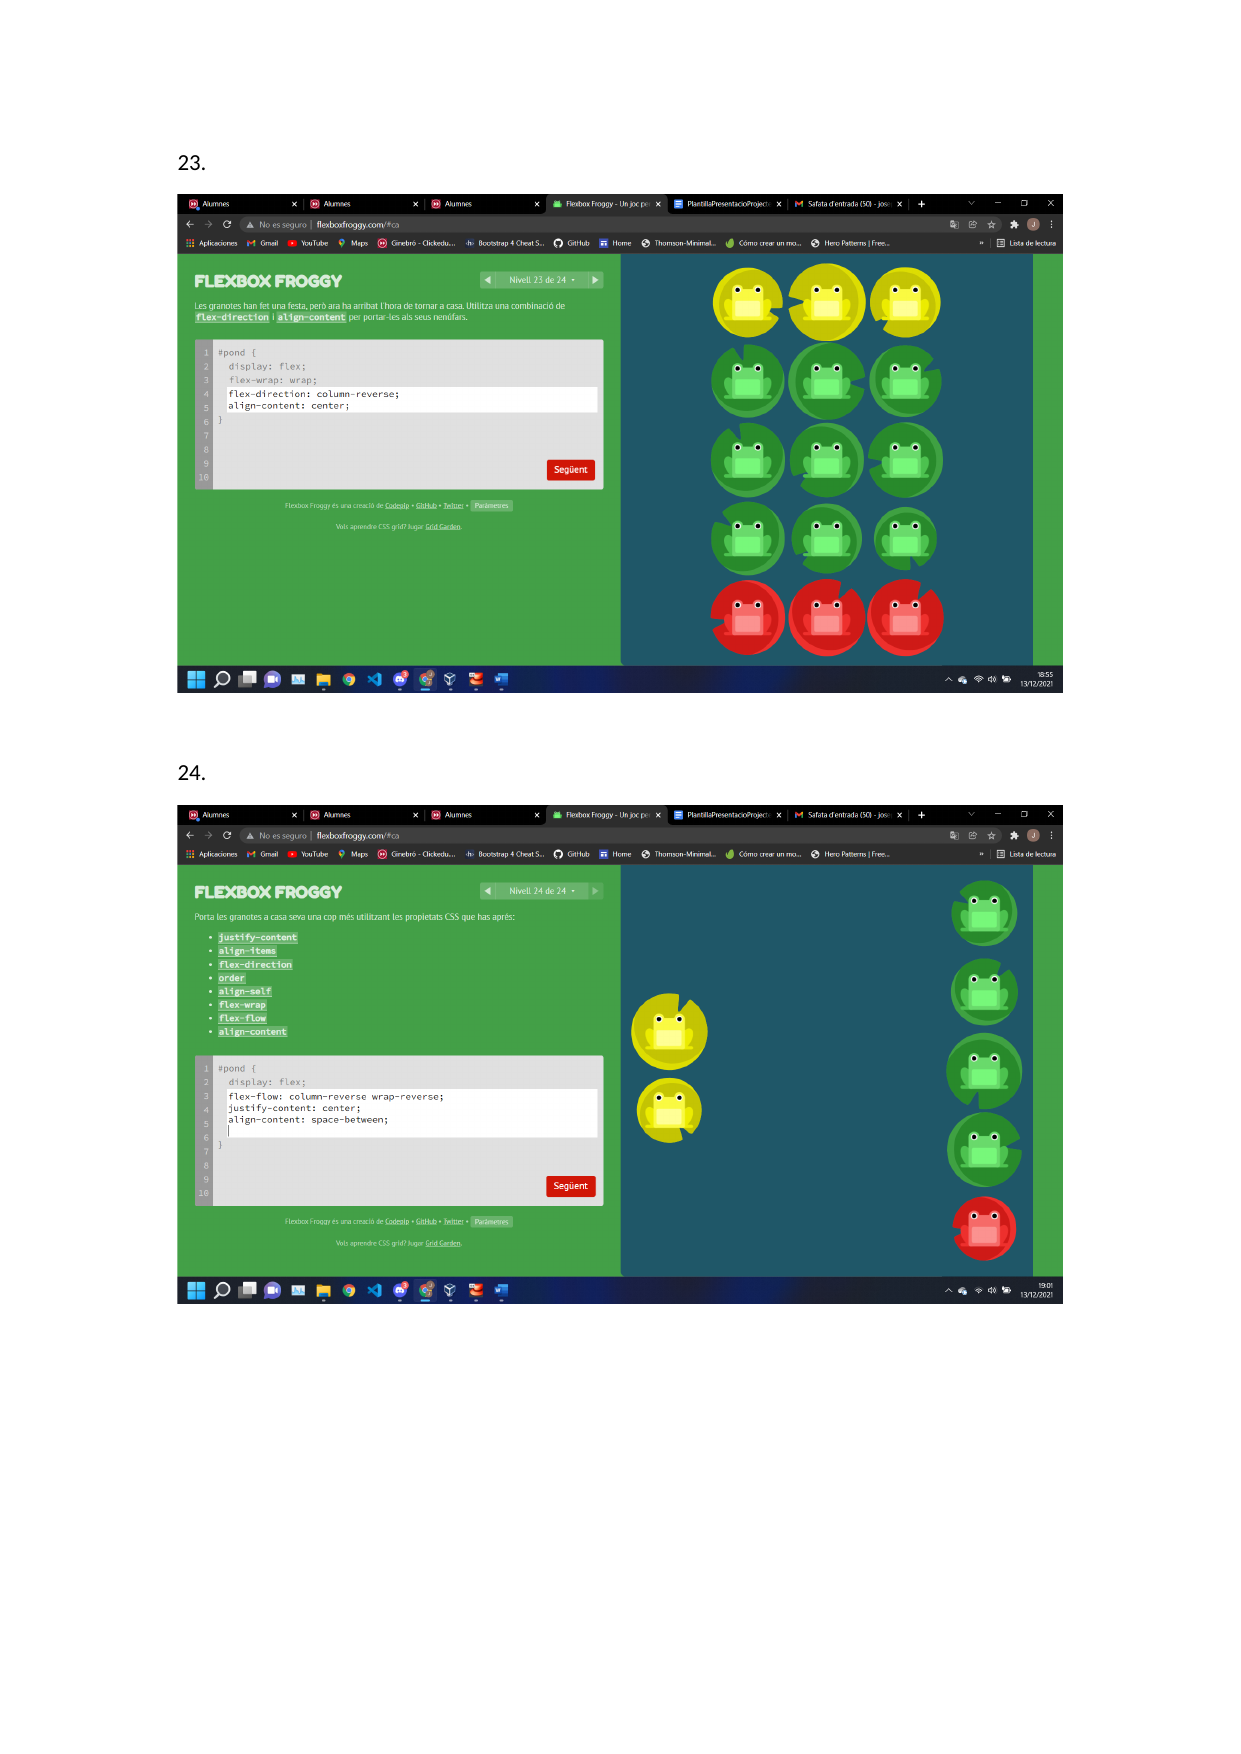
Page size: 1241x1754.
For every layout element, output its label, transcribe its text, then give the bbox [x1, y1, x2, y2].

text 24. [177, 758, 1063, 787]
picture [177, 805, 1063, 1304]
text 23. [177, 148, 1063, 176]
picture [177, 194, 1063, 693]
